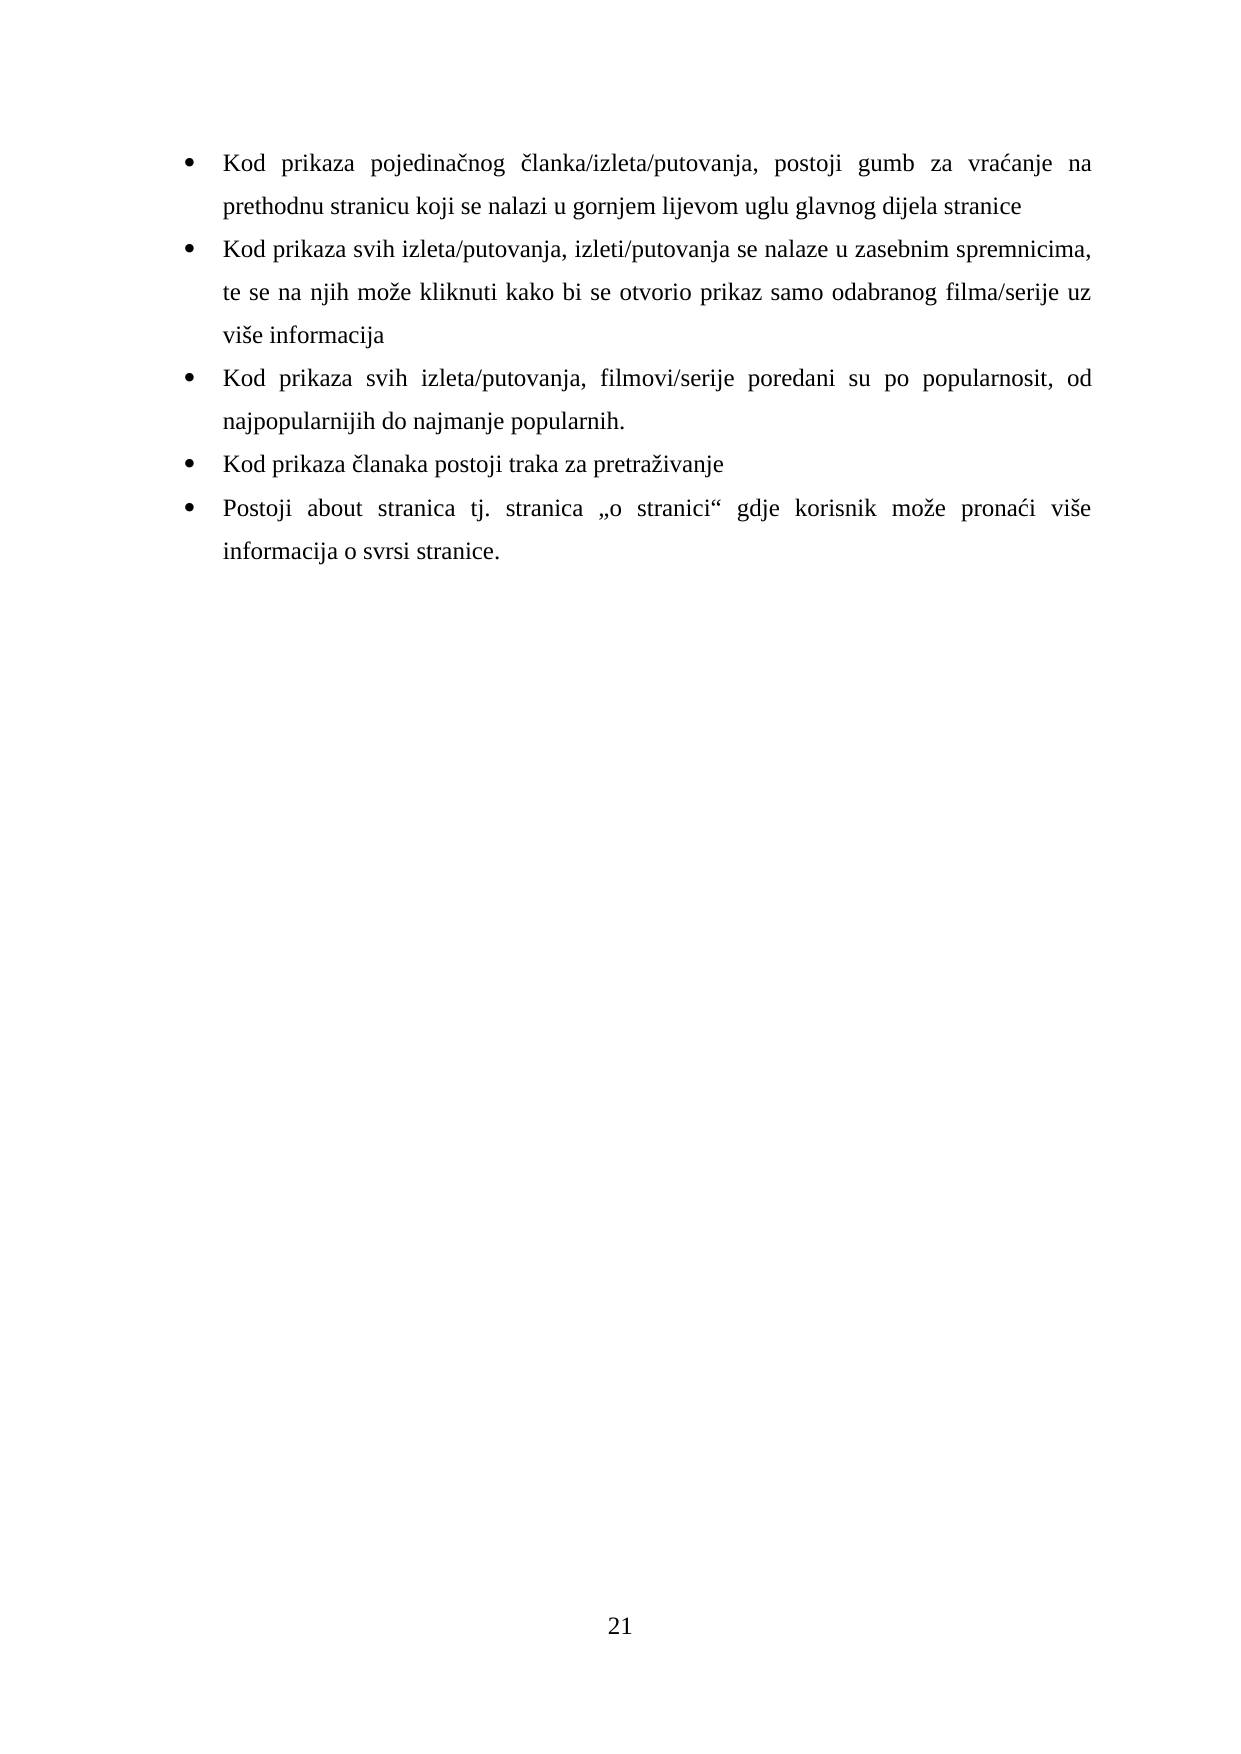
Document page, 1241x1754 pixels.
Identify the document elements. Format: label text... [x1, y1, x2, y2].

list Kod prikaza svih izleta/putovanja, filmovi/serije poredani su po popularnosit, od najpopularnijih do najmanje popularnih. [185, 363, 1092, 435]
list Kod prikaza članaka postoji traka za pretraživanje [185, 449, 1092, 478]
list Postoji about stranica tj. stranica „o stranici“ gdje korisnik može pronaći više informacija o svrsi stranice. [185, 493, 1092, 564]
list Kod prikaza svih izleta/putovanja, izleti/putovanja se nalaze u zasebnim spremnicima, te se na njih može kliknuti kako bi se otvorio prikaz samo odabranog filma/serije uz više informacija [185, 234, 1092, 349]
list Kod prikaza pojedinačnog članka/izleta/putovanja, postoji gumb za vraćanje na prethodnu stranicu koji se nalazi u gornjem lijevom uglu glavnog dijela stranice [185, 148, 1092, 219]
